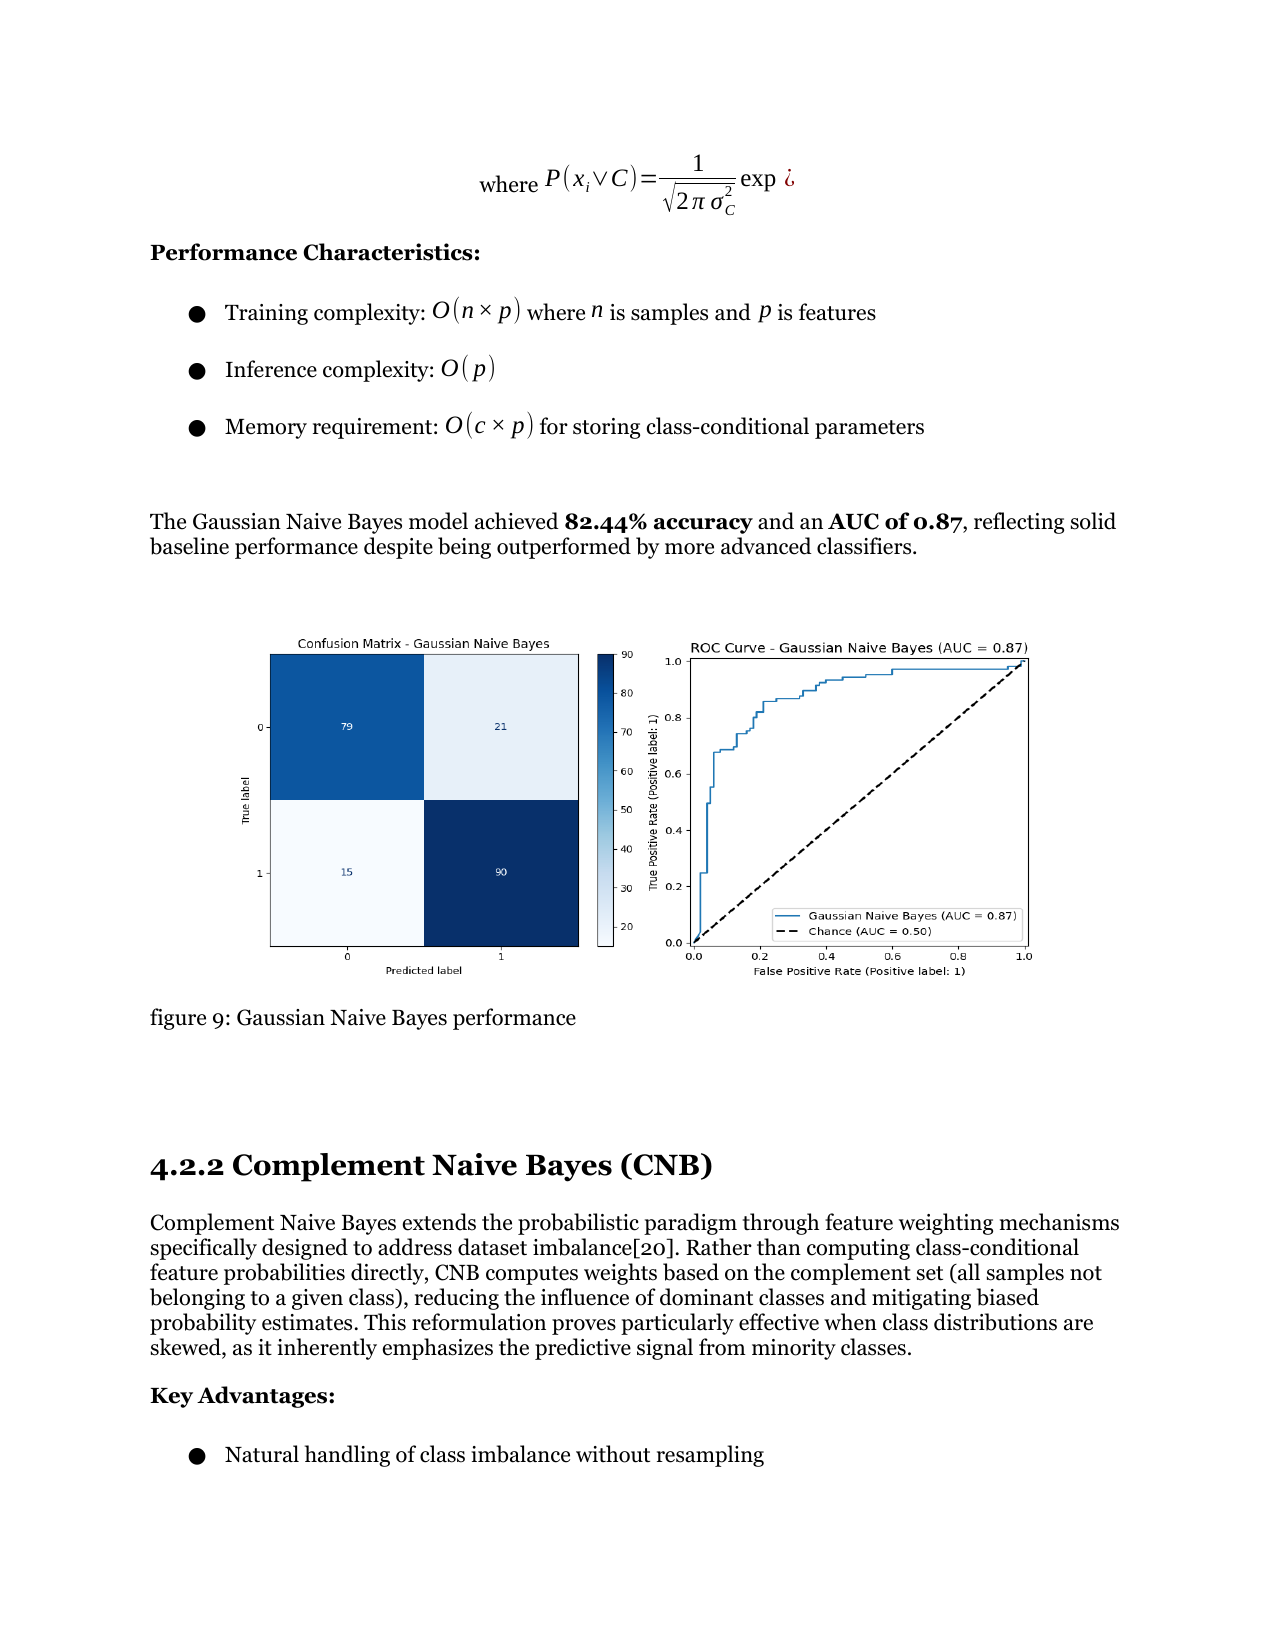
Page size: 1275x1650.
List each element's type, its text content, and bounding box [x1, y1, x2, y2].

text The Gaussian Naive Bayes model achieved 82.44% accuracy and an AUC of 0.87, reflecting solid baseline performance despite being outperformed by more advanced classifiers. [150, 509, 1125, 559]
text 4.2.2 Complement Naive Bayes (CNB) [150, 1148, 1125, 1181]
text Key Advantages: [150, 1383, 1125, 1408]
picture [234, 631, 1041, 983]
text where [150, 150, 1125, 219]
list Training complexity: where is samples and is features [187, 287, 1125, 332]
text Performance Characteristics: [150, 241, 1125, 266]
text figure 9: Gaussian Naive Bayes performance [150, 1005, 1125, 1030]
list Memory requirement: for storing class-conditional parameters [187, 402, 1125, 447]
text Complement Naive Bayes extends the probabilistic paradigm through feature weighting mechanisms specifically designed to address dataset imbalance[20]. Rather than computing class-conditional feature probabilities directly, CNB computes weights based on the complement set (all samples not belonging to a given class), reducing the influence of dominant classes and mitigating biased probability estimates. This reformulation proves particularly effective when class distributions are skewed, as it inherently emphasizes the predictive signal from minority classes. [150, 1211, 1125, 1360]
list Inference complexity: [187, 345, 1125, 390]
list Natural handling of class imbalance without resampling [187, 1430, 1125, 1475]
